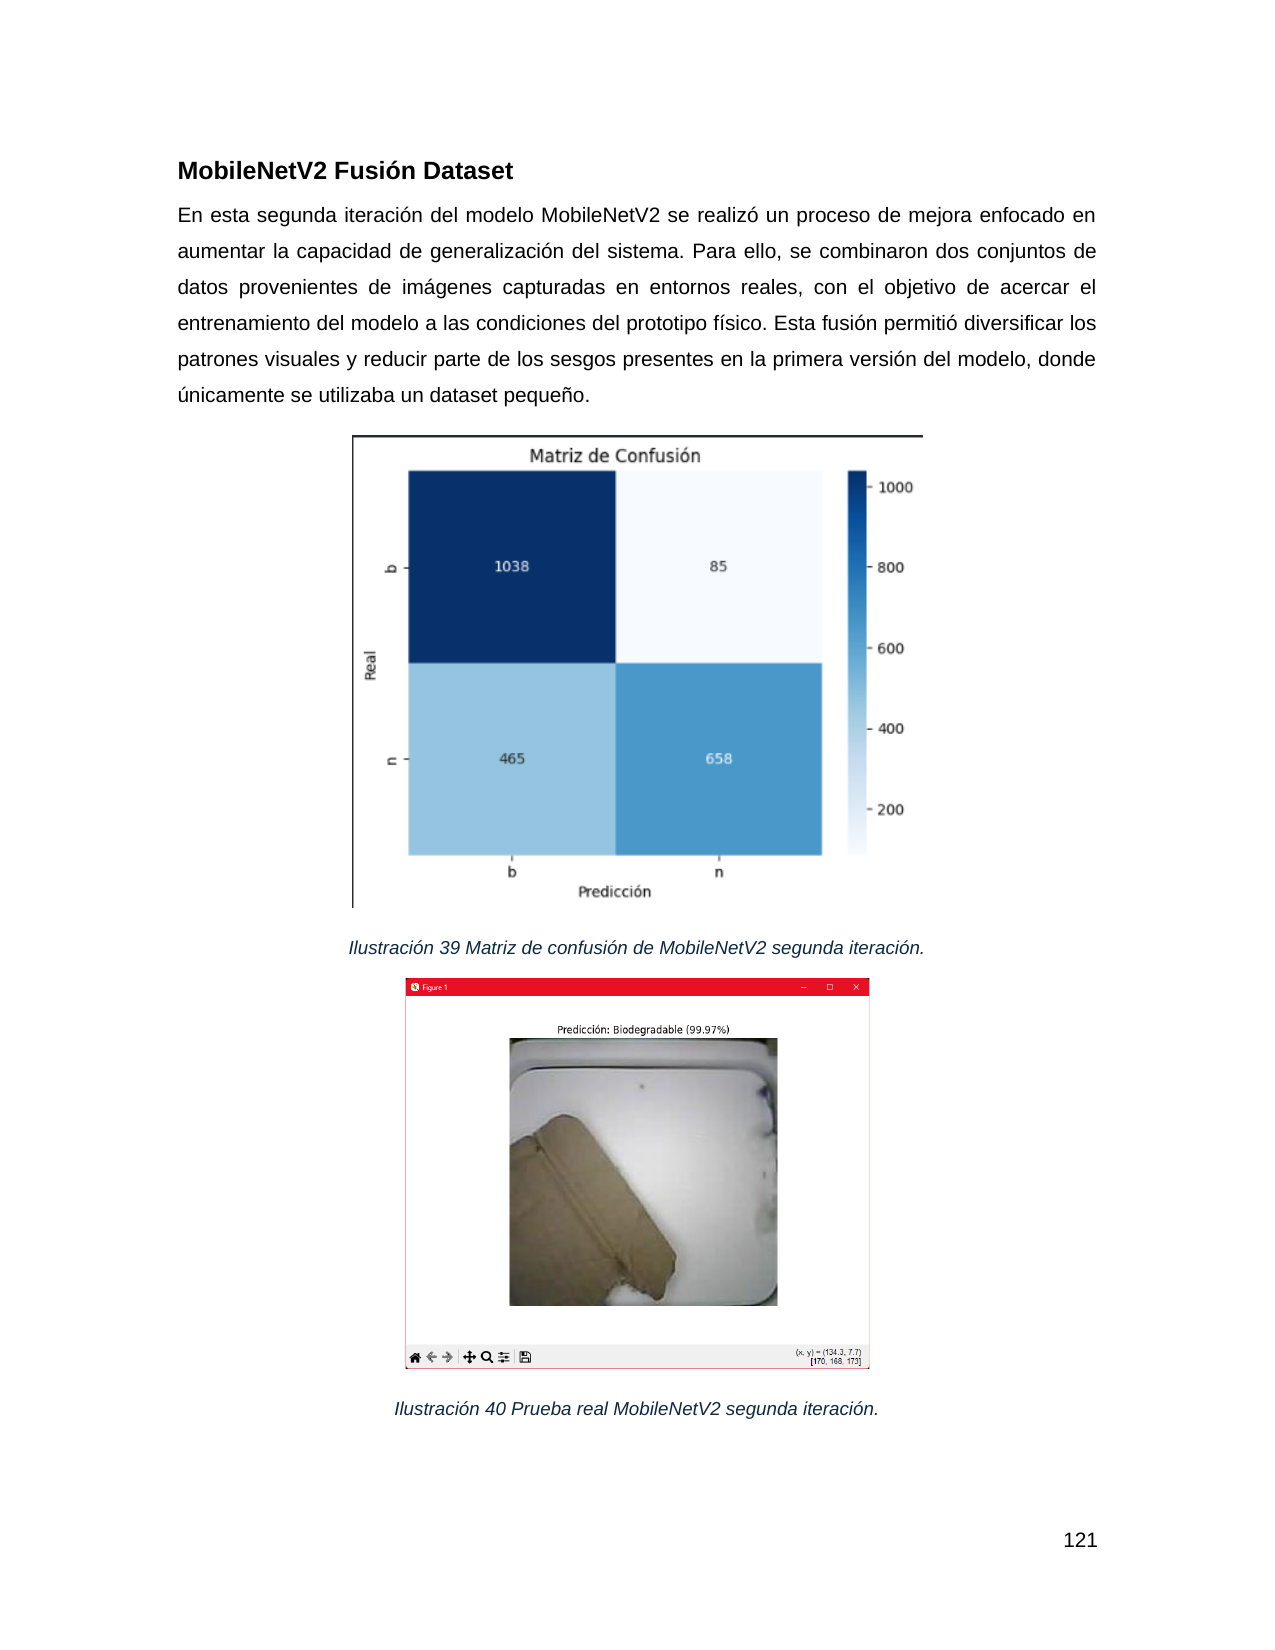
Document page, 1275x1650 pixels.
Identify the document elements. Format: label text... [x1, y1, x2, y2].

text Ilustración Prueba real MobileNetV2 segunda iteración. [177, 1397, 1098, 1419]
text En esta segunda iteración del modelo MobileNetV2 se realizó un proceso de mejora enfocado en aumentar la capacidad de generalización del sistema. Para ello, se combinaron dos conjuntos de datos provenientes de imágenes capturadas en entornos reales, con el objetivo de acercar el entrenamiento del modelo a las condiciones del prototipo físico. Esta fusión permitió diversificar los patrones visuales y reducir parte de los sesgos presentes en la primera versión del modelo, donde únicamente se utilizaba un dataset pequeño. [177, 203, 1098, 407]
picture [352, 435, 923, 908]
subtitle MobileNetV2 Fusión Dataset [177, 156, 1098, 185]
text Ilustración Matriz de confusión de MobileNetV2 segunda iteración. [177, 937, 1098, 958]
picture [405, 978, 870, 1369]
